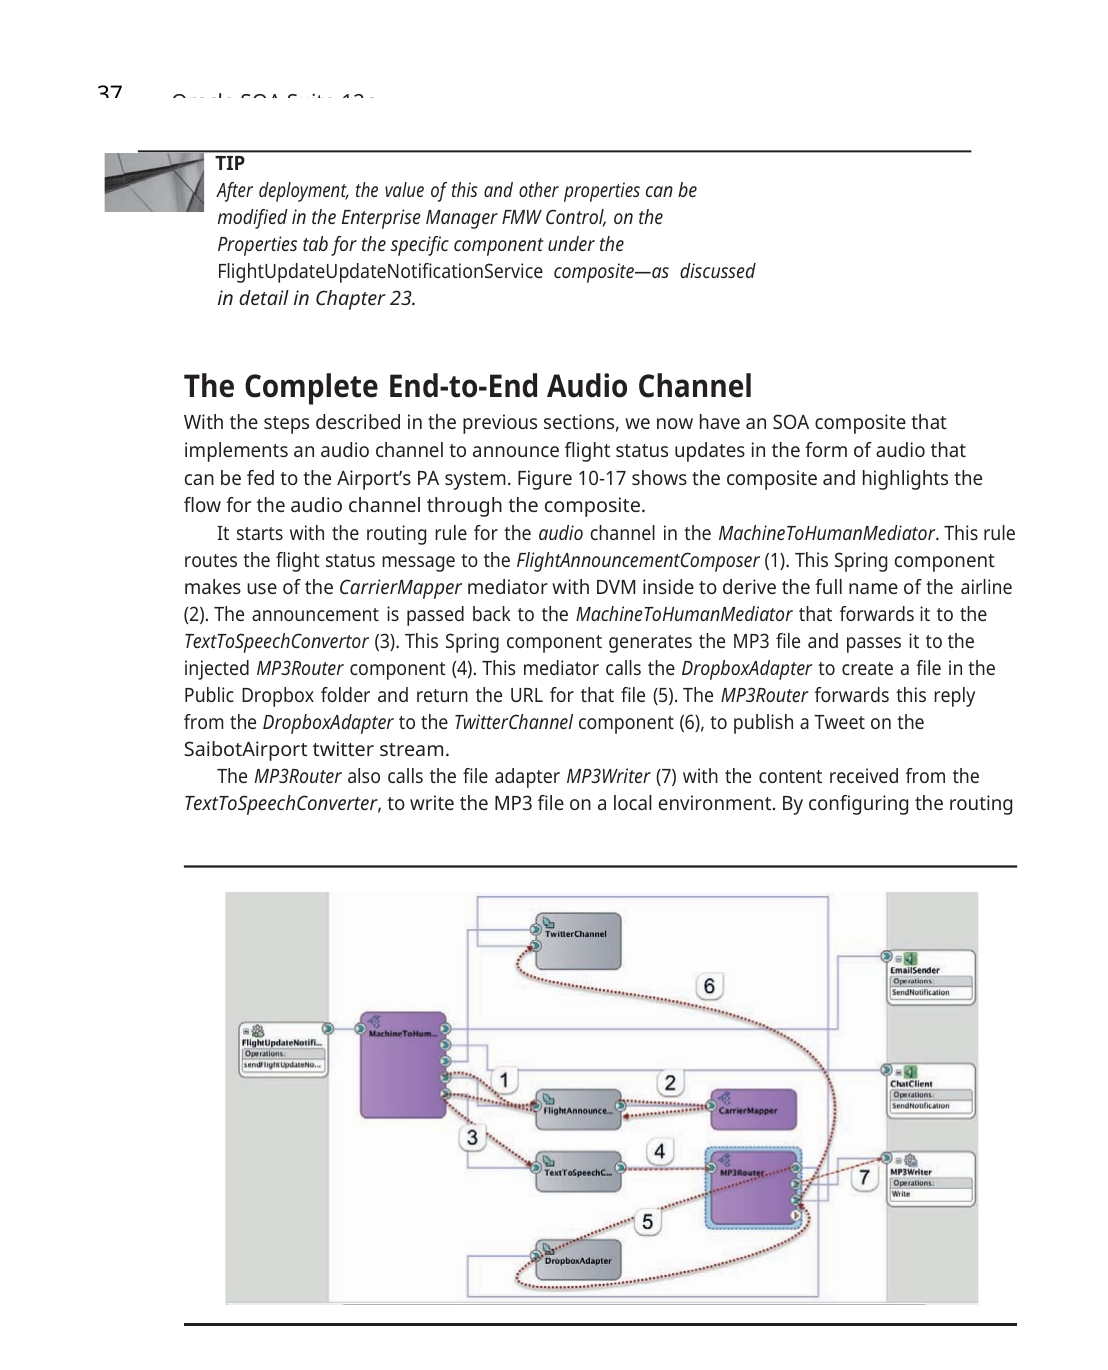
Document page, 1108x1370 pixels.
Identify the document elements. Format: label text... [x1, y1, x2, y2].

text It starts with the routing rule for the audio channel in the MachineToHumanMediator. This rule routes the flight status message to the FlightAnnouncementComposer (1). This Spring component makes use of the CarrierMapper mediator with DVM inside to derive the full name of the airline (2). The announcement is passed back to the MachineToHumanMediator that forwards it to the TextToSpeechConvertor (3). This Spring component generates the MP3 file and passes it to the injected MP3Router component (4). This mediator calls the DropboxAdapter to create a file in the Public Dropbox folder and return the URL for that file (5). The MP3Router forwards this reply from the DropboxAdapter to the TwitterChannel component (6), to publish a Tweet on the SaibotAirport twitter stream. [184, 519, 1017, 762]
text FlightUpdateUpdateNotificationService composite—as discussed in detail in Chapter 23. [217, 257, 766, 311]
text After deployment, the value of this and other properties can be modified in the Enterprise Manager FMW Control, on the Properties tab for the specific component under the [217, 176, 716, 257]
picture [104, 153, 205, 212]
text The MP3Router also calls the file adapter MP3Writer (7) with the content received from the [217, 762, 1107, 789]
subtitle TIP [215, 149, 1107, 176]
text With the steps described in the previous sections, we now have an SOA composite that implements an audio channel to announce flight status updates in the form of audio that can be fed to the Airport’s PA system. Figure 10-17 shows the composite and highlights the flow for the audio channel through the composite. [184, 408, 999, 518]
text TextToSpeechConverter, to write the MP3 file on a local environment. By configuring the routing [184, 789, 1107, 816]
subtitle The Complete End-to-End Audio Channel [184, 364, 1107, 406]
picture [225, 892, 979, 1305]
